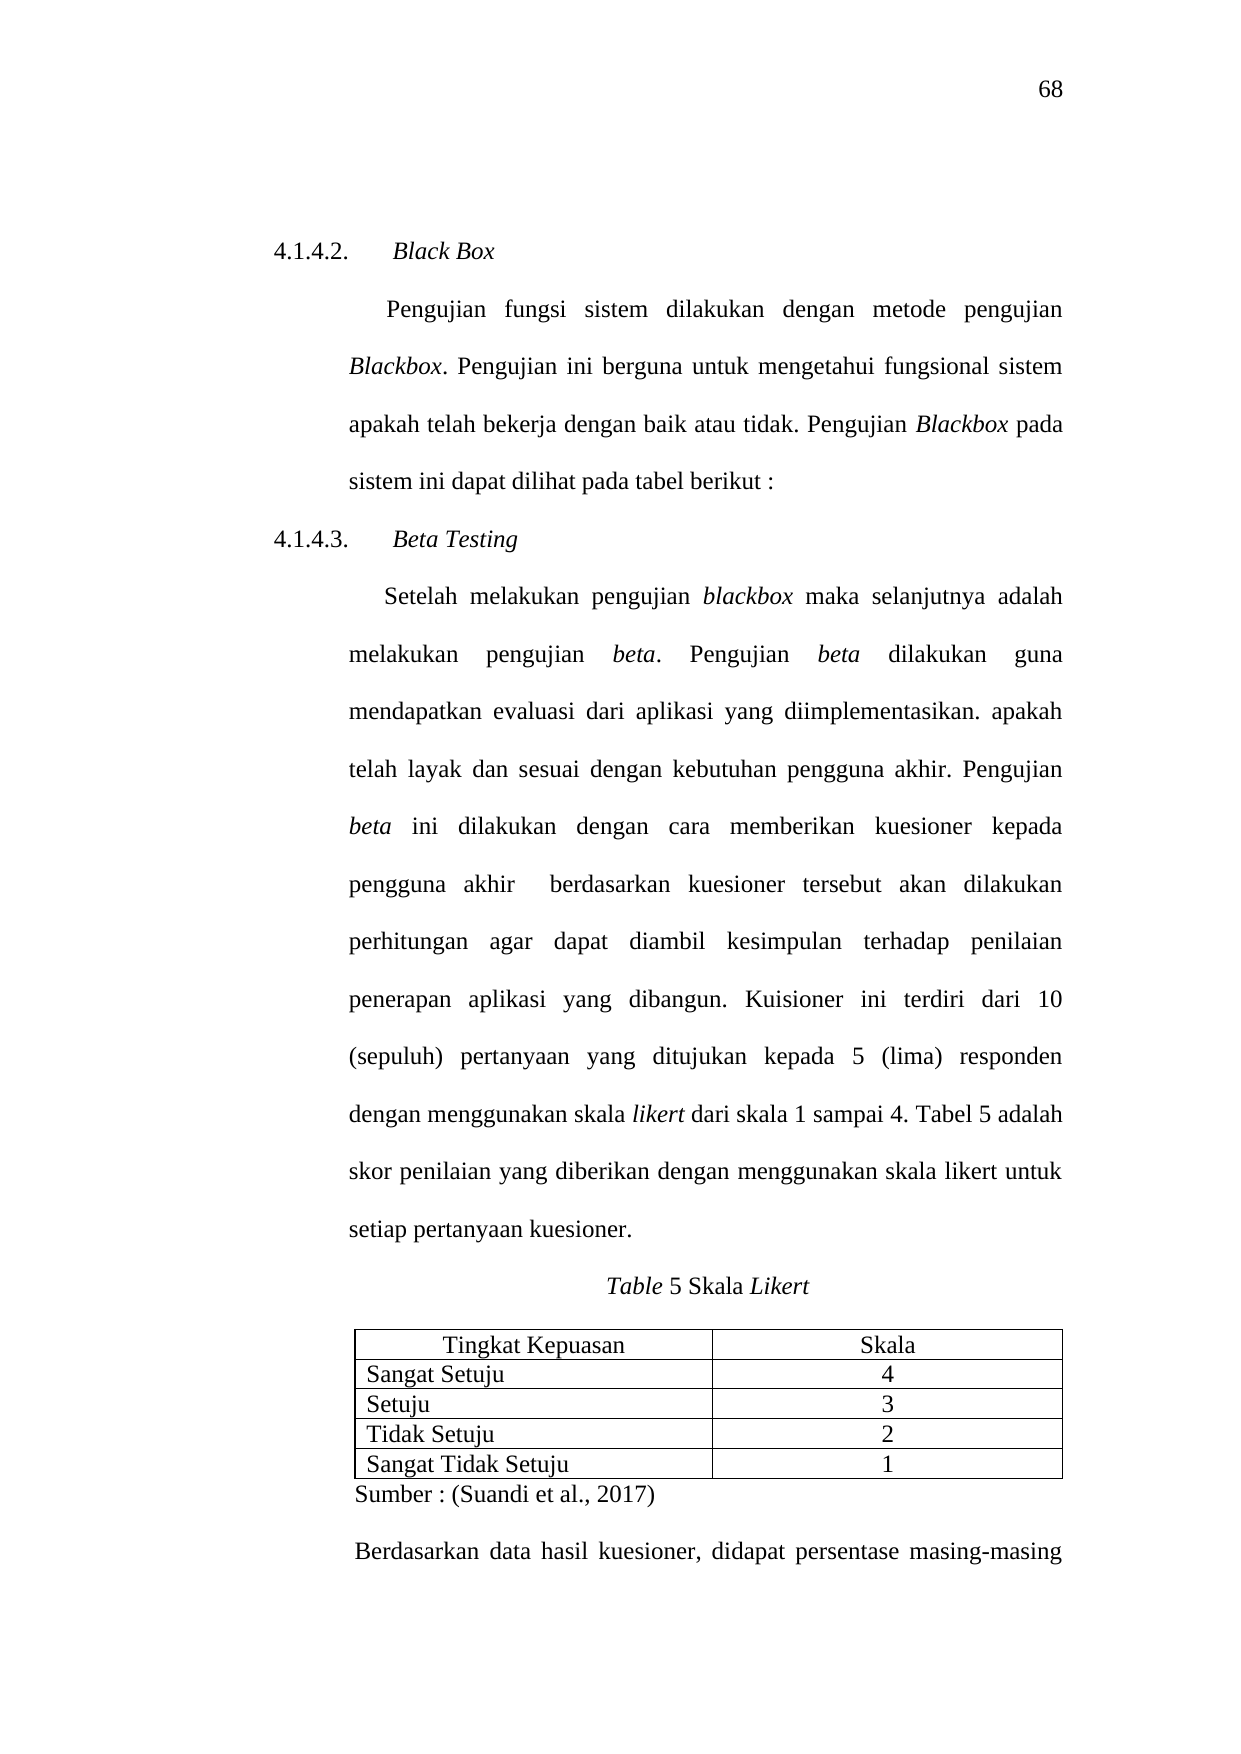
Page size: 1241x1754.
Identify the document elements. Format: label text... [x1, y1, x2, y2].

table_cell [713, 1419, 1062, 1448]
text Table 5 Skala Likert [354, 1271, 1063, 1300]
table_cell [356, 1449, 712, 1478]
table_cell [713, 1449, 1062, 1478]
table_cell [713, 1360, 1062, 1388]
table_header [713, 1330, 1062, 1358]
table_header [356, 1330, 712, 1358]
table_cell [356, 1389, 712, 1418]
list Setelah melakukan pengujian blackbox maka selanjutnya adalah melakukan pengujian beta. Pengujian beta dilakukan guna mendapatkan evaluasi dari aplikasi yang diimplementasikan. apakah telah layak dan sesuai dengan kebutuhan pengguna akhir. Pengujian beta ini dilakukan dengan cara memberikan kuesioner kepada pengguna akhir berdasarkan kuesioner tersebut akan dilakukan perhitungan agar dapat diambil kesimpulan terhadap penilaian penerapan aplikasi yang dibangun. Kuisioner ini terdiri dari 10 (sepuluh) pertanyaan yang ditujukan kepada 5 (lima) responden dengan menggunakan skala likert dari skala 1 sampai 4. Tabel 5 adalah skor penilaian yang diberikan dengan menggunakan skala likert untuk setiap pertanyaan kuesioner. [349, 581, 1063, 1242]
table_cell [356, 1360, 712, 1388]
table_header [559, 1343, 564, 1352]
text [354, 1536, 1063, 1565]
list Pengujian fungsi sistem dilakukan dengan metode pengujian Blackbox. Pengujian ini berguna untuk mengetahui fungsional sistem apakah telah bekerja dengan baik atau tidak. Pengujian Blackbox pada sistem ini dapat dilihat pada tabel berikut : [349, 294, 1063, 495]
text Sumber : (Suandi et al., 2017) [354, 1479, 1063, 1507]
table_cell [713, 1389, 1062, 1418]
list Beta Testing [274, 524, 1063, 552]
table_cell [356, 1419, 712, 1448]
list Black Box [274, 236, 1063, 265]
